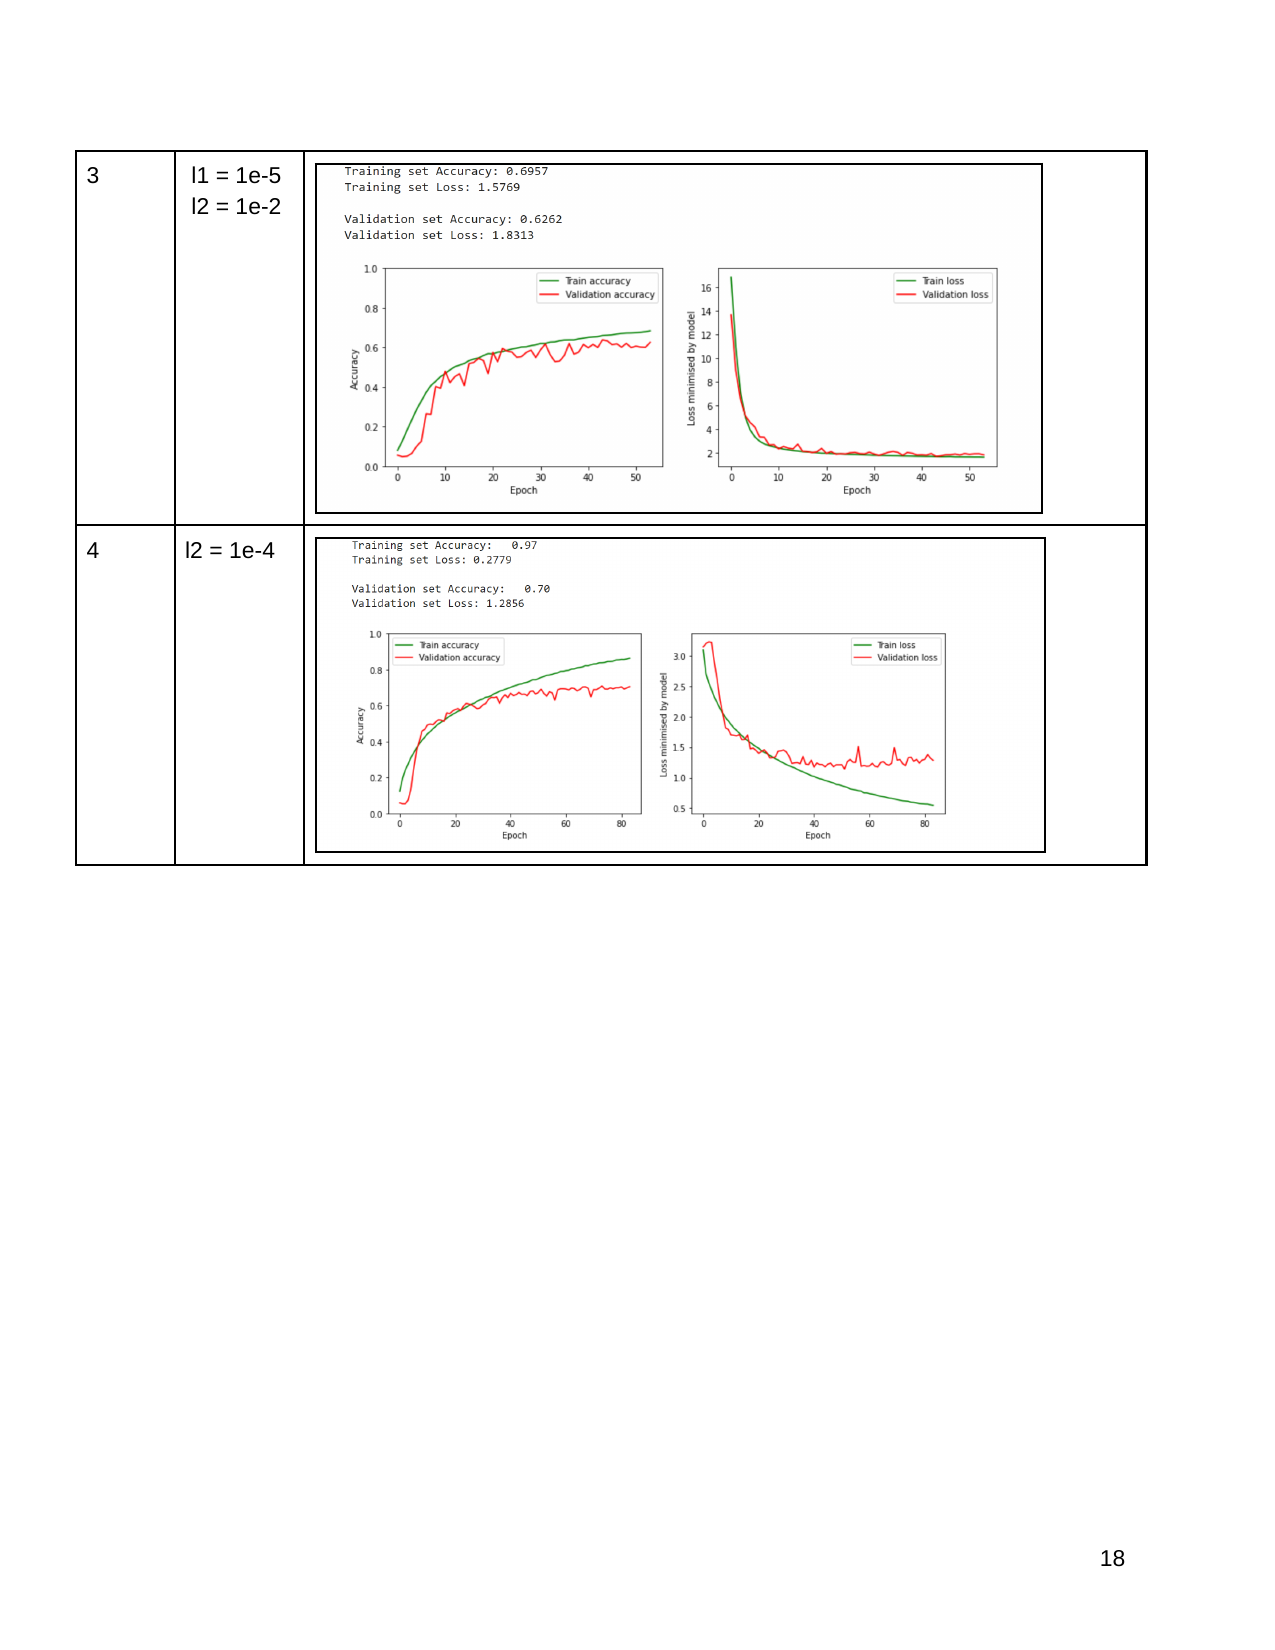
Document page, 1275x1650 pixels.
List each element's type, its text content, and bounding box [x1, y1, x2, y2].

table_cell 4 [77, 526, 174, 863]
table_cell [305, 152, 1145, 524]
table_cell l1 = 1e-5 l2 = 1e-2 [176, 152, 303, 524]
table_cell l2 = 1e-4 [176, 526, 303, 863]
picture [317, 165, 1041, 512]
table_cell [305, 526, 1145, 863]
picture [317, 539, 1044, 851]
table_cell 3 [77, 152, 174, 524]
